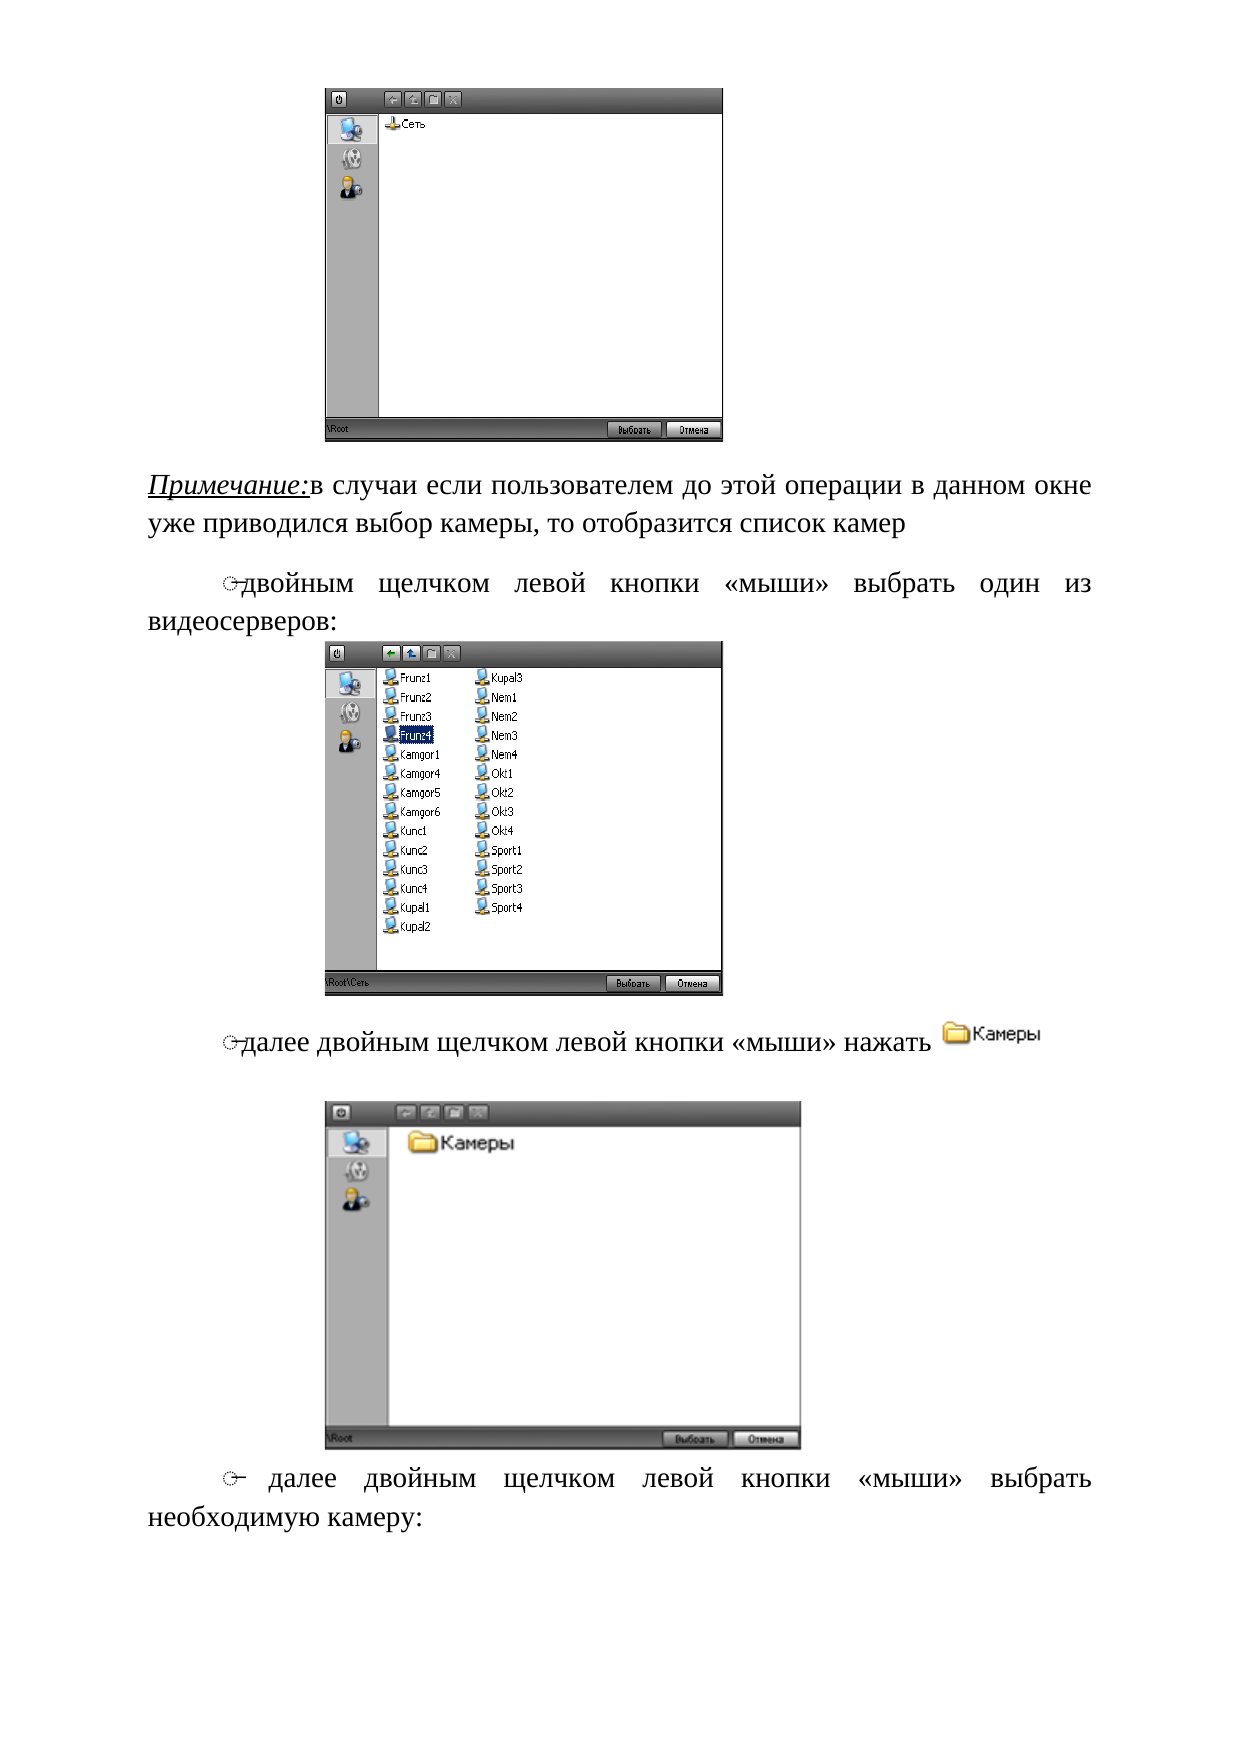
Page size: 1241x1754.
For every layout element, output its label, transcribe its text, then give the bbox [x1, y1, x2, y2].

picture [324, 641, 724, 996]
list двойным щелчком левой кнопки «мыши» выбрать один из видеосерверов: [148, 565, 1093, 637]
text Примечание:в случаи если пользователем до этой операции в данном окне уже приводился выбор камеры, то отобразится список камер [148, 467, 1093, 539]
picture [324, 88, 724, 442]
picture [931, 1020, 1053, 1052]
picture [324, 1101, 811, 1456]
list далее двойным щелчком левой кнопки «мыши» нажать [148, 1020, 1093, 1058]
list далее двойным щелчком левой кнопки «мыши» выбрать необходимую камеру: [148, 1460, 1093, 1532]
